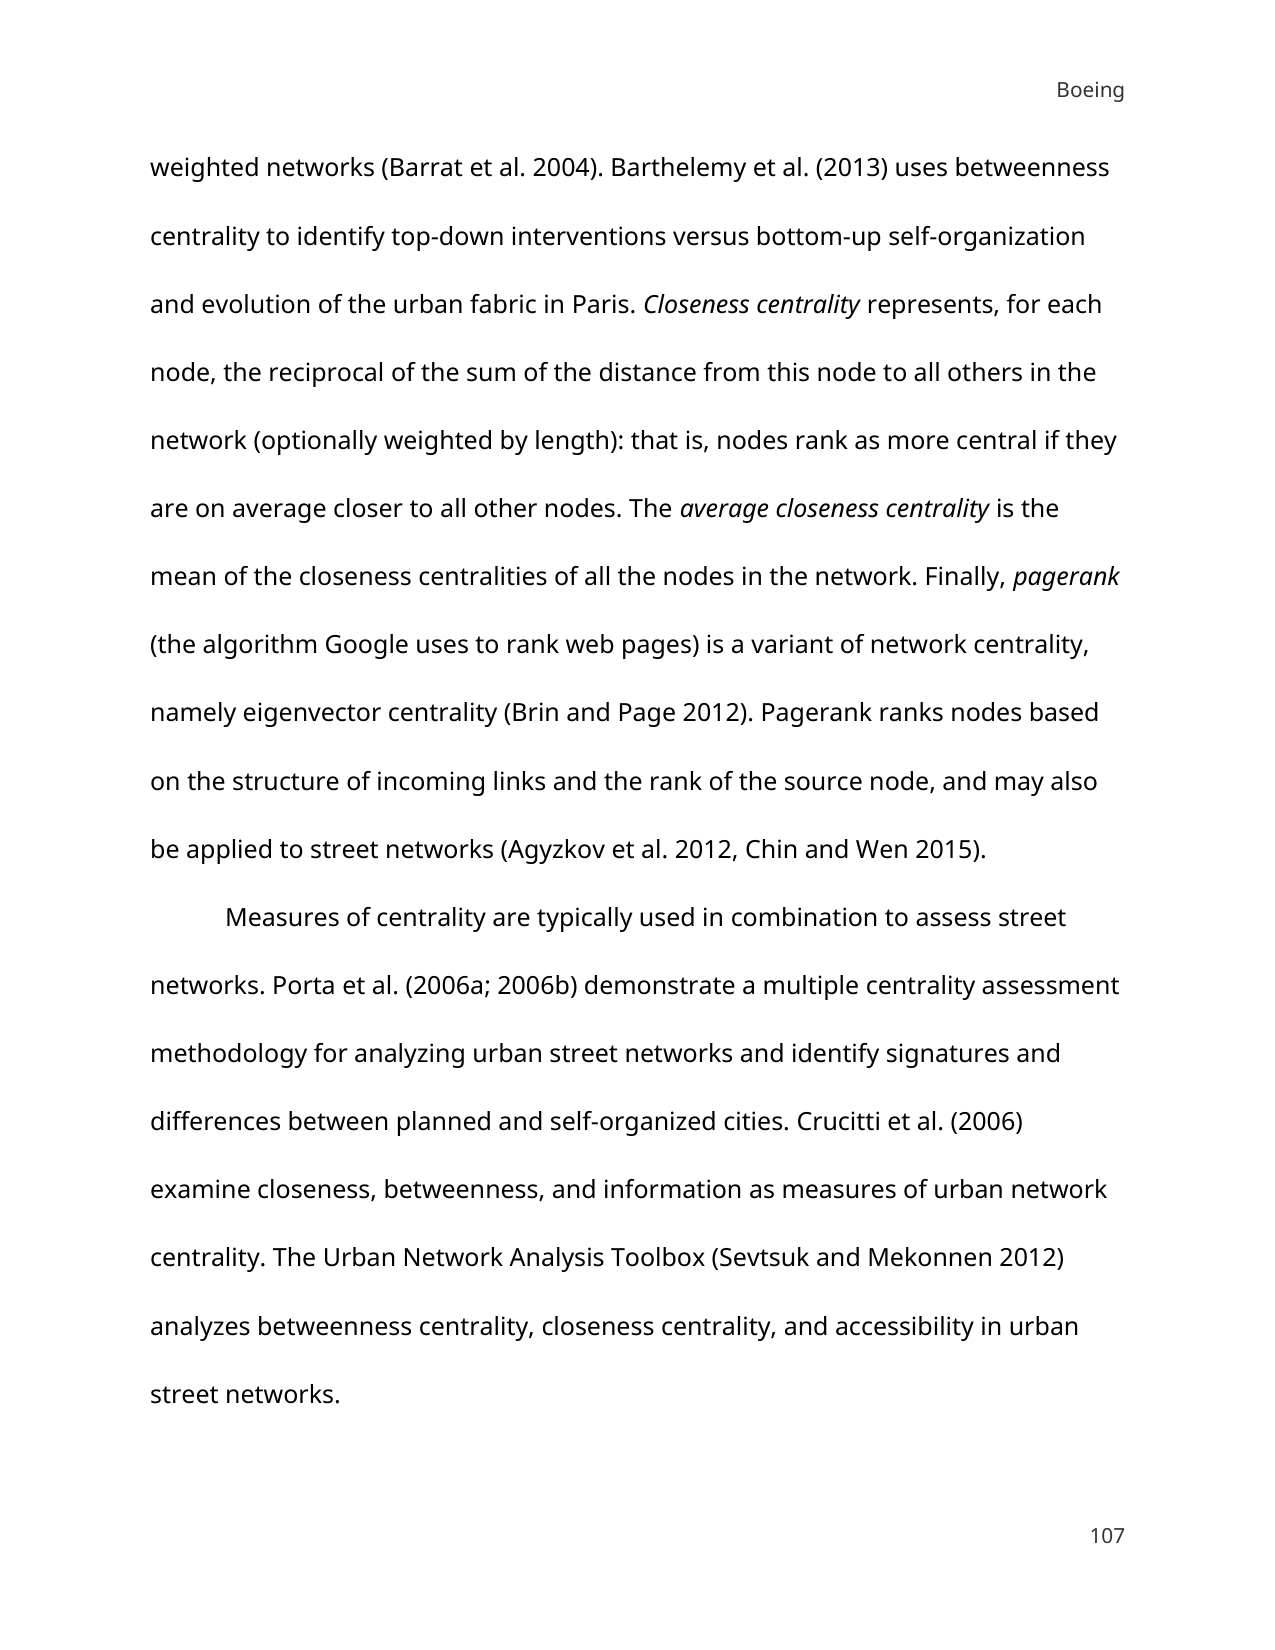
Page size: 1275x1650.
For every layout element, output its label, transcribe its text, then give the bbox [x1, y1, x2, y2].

text Measures of centrality are typically used in combination to assess street networks. Porta et al. (2006a; 2006b) demonstrate a multiple centrality assessment methodology for analyzing urban street networks and identify signatures and differences between planned and self-organized cities. Crucitti et al. (2006) examine closeness, betweenness, and information as measures of urban network centrality. The Urban Network Analysis Toolbox (Sevtsuk and Mekonnen 2012) analyzes betweenness centrality, closeness centrality, and accessibility in urban street networks. [150, 899, 1125, 1410]
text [150, 150, 1125, 865]
